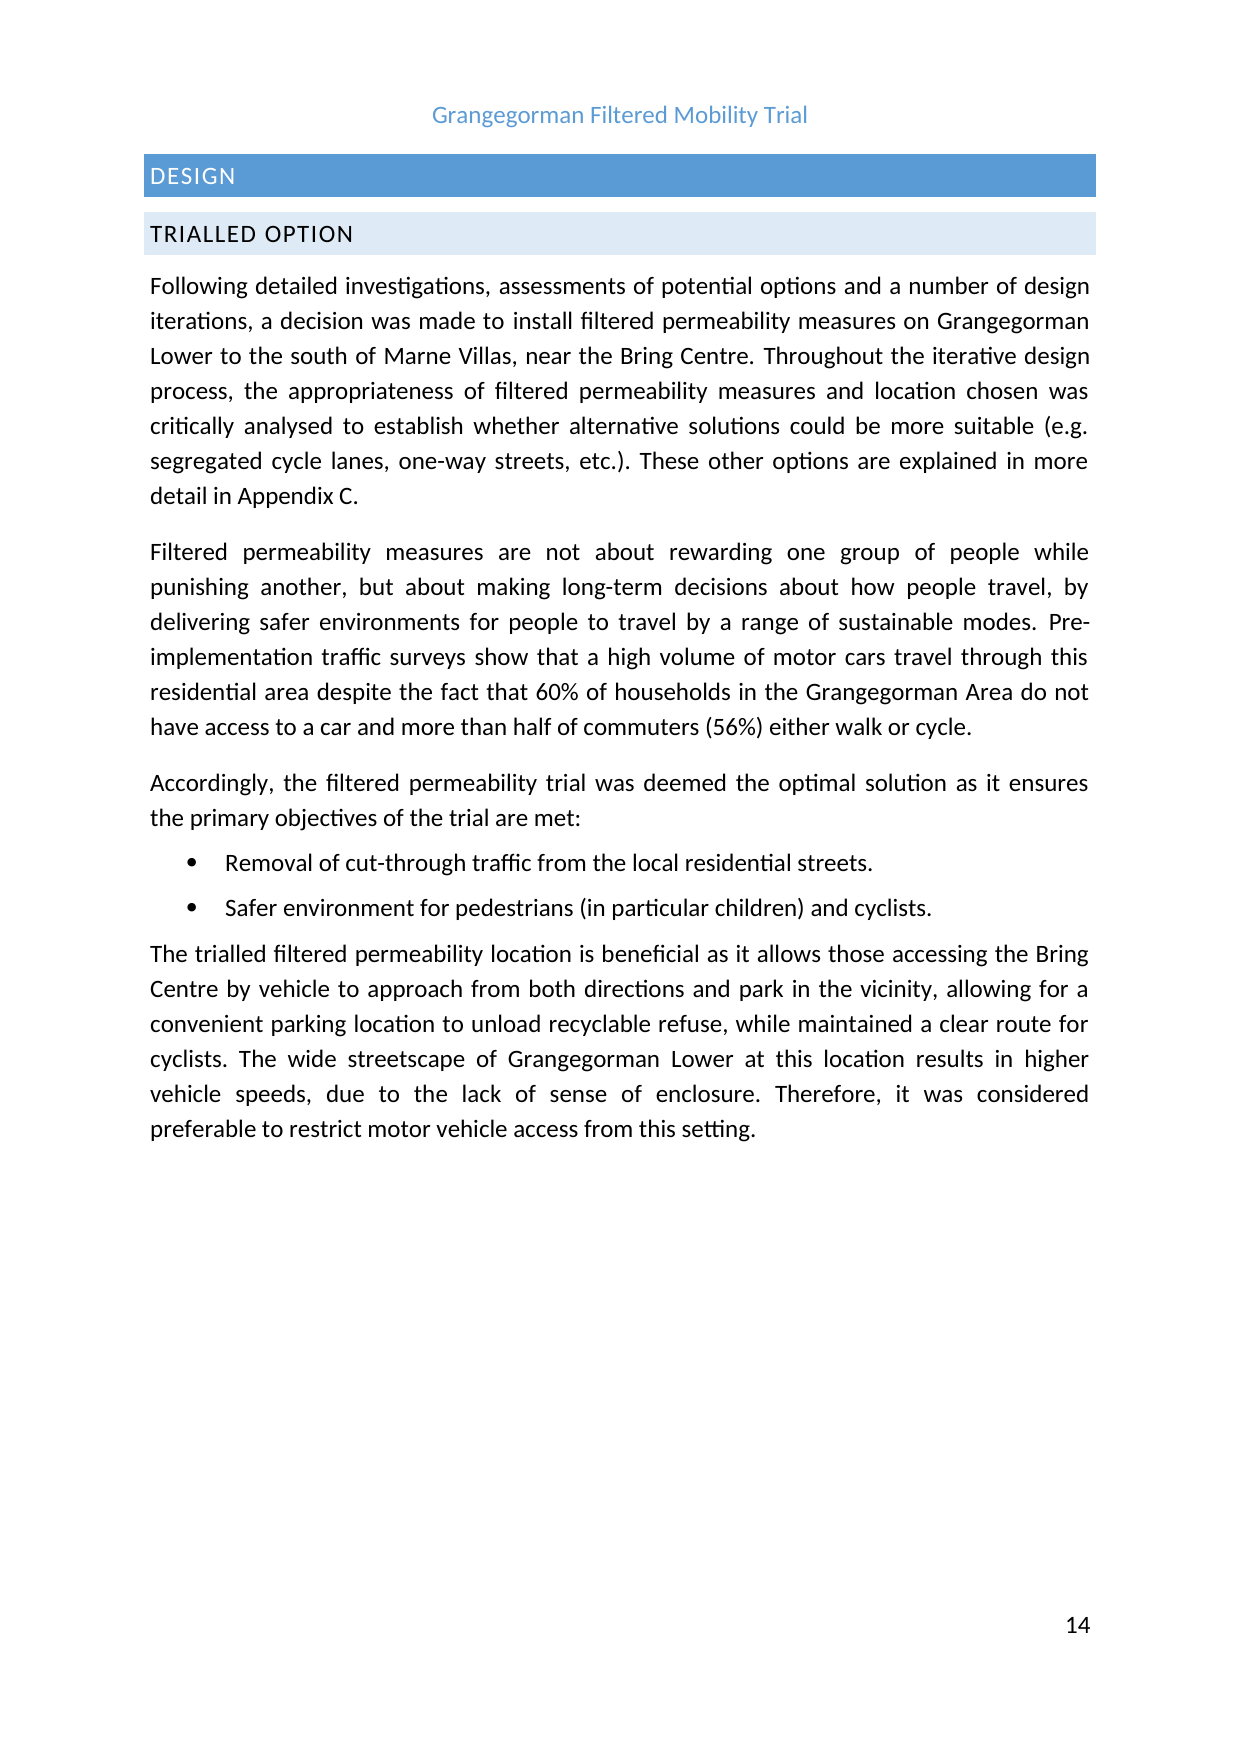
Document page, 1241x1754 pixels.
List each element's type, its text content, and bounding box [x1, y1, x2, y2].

subtitle Trialled Option [150, 219, 1090, 249]
subtitle Design [150, 161, 1090, 191]
list Removal of cut-through traffic from the local residential streets. [187, 847, 1090, 878]
text Accordingly, the filtered permeability trial was deemed the optimal solution as it ensures the primary objectives of the trial are met: [150, 767, 1090, 832]
list Safer environment for pedestrians (in particular children) and cyclists. [187, 893, 1090, 923]
text The trialled filtered permeability location is beneficial as it allows those accessing the Bring Centre by vehicle to approach from both directions and park in the vicinity, allowing for a convenient parking location to unload recyclable refuse, while maintained a clear route for cyclists. The wide streetscape of Grangegorman Lower at this location results in higher vehicle speeds, due to the lack of sense of enclosure. Therefore, it was considered preferable to restrict motor vehicle access from this setting. [150, 938, 1090, 1143]
text Filtered permeability measures are not about rewarding one group of people while punishing another, but about making long-term decisions about how people travel, by delivering safer environments for people to travel by a range of sustainable modes. Pre-implementation traffic surveys show that a high volume of motor cars travel through this residential area despite the fact that 60% of households in the Grangegorman Area do not have access to a car and more than half of commuters (56%) either walk or cycle. [150, 536, 1090, 741]
text Following detailed investigations, assessments of potential options and a number of design iterations, a decision was made to install filtered permeability measures on Grangegorman Lower to the south of Marne Villas, near the Bring Centre. Throughout the iterative design process, the appropriateness of filtered permeability measures and location chosen was critically analysed to establish whether alternative solutions could be more suitable (e.g. segregated cycle lanes, one-way streets, etc.). These other options are explained in more detail in Appendix C. [150, 270, 1090, 511]
